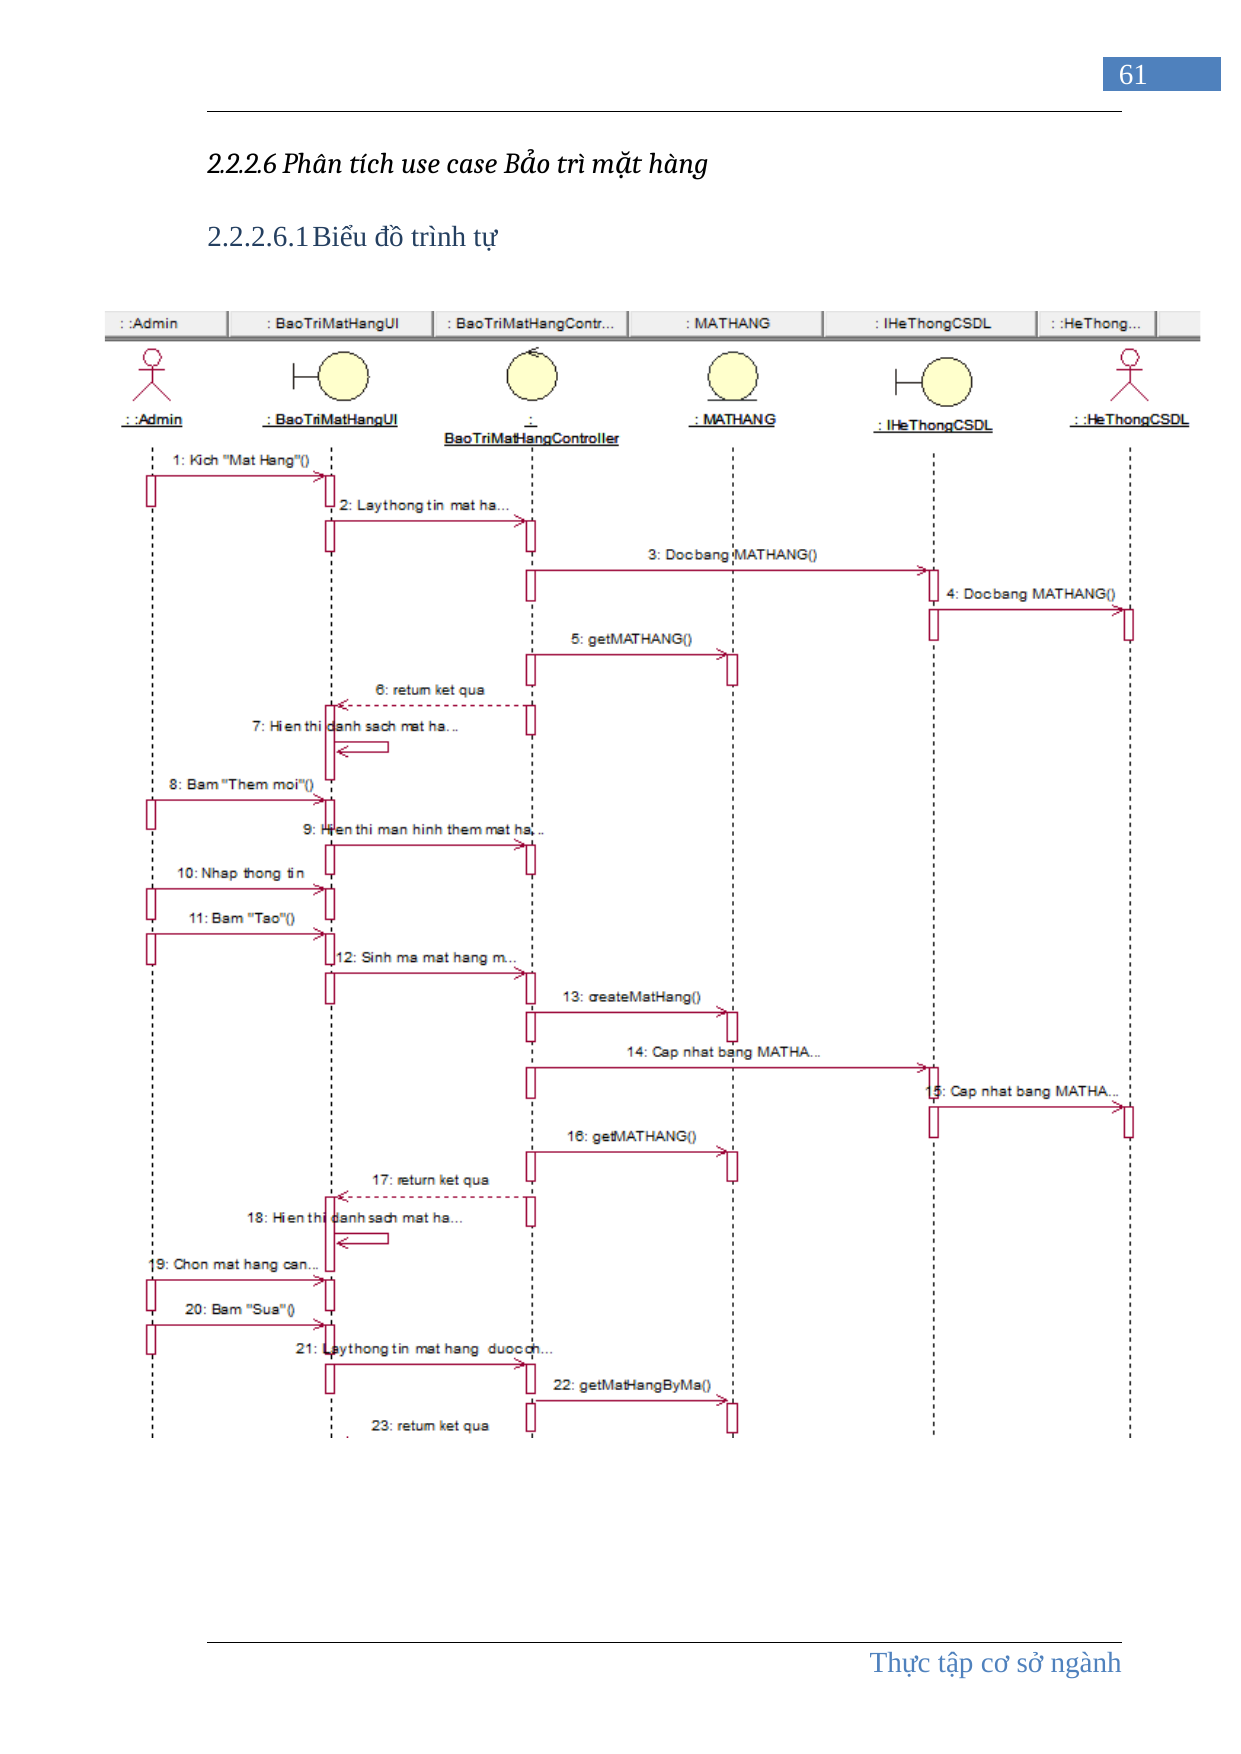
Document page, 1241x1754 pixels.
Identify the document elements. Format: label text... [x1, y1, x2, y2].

subtitle Biểu đồ trình tự [207, 219, 1122, 252]
picture [104, 311, 1201, 1438]
subtitle Phân tích use case Bảo trì mặt hàng [207, 148, 1122, 181]
